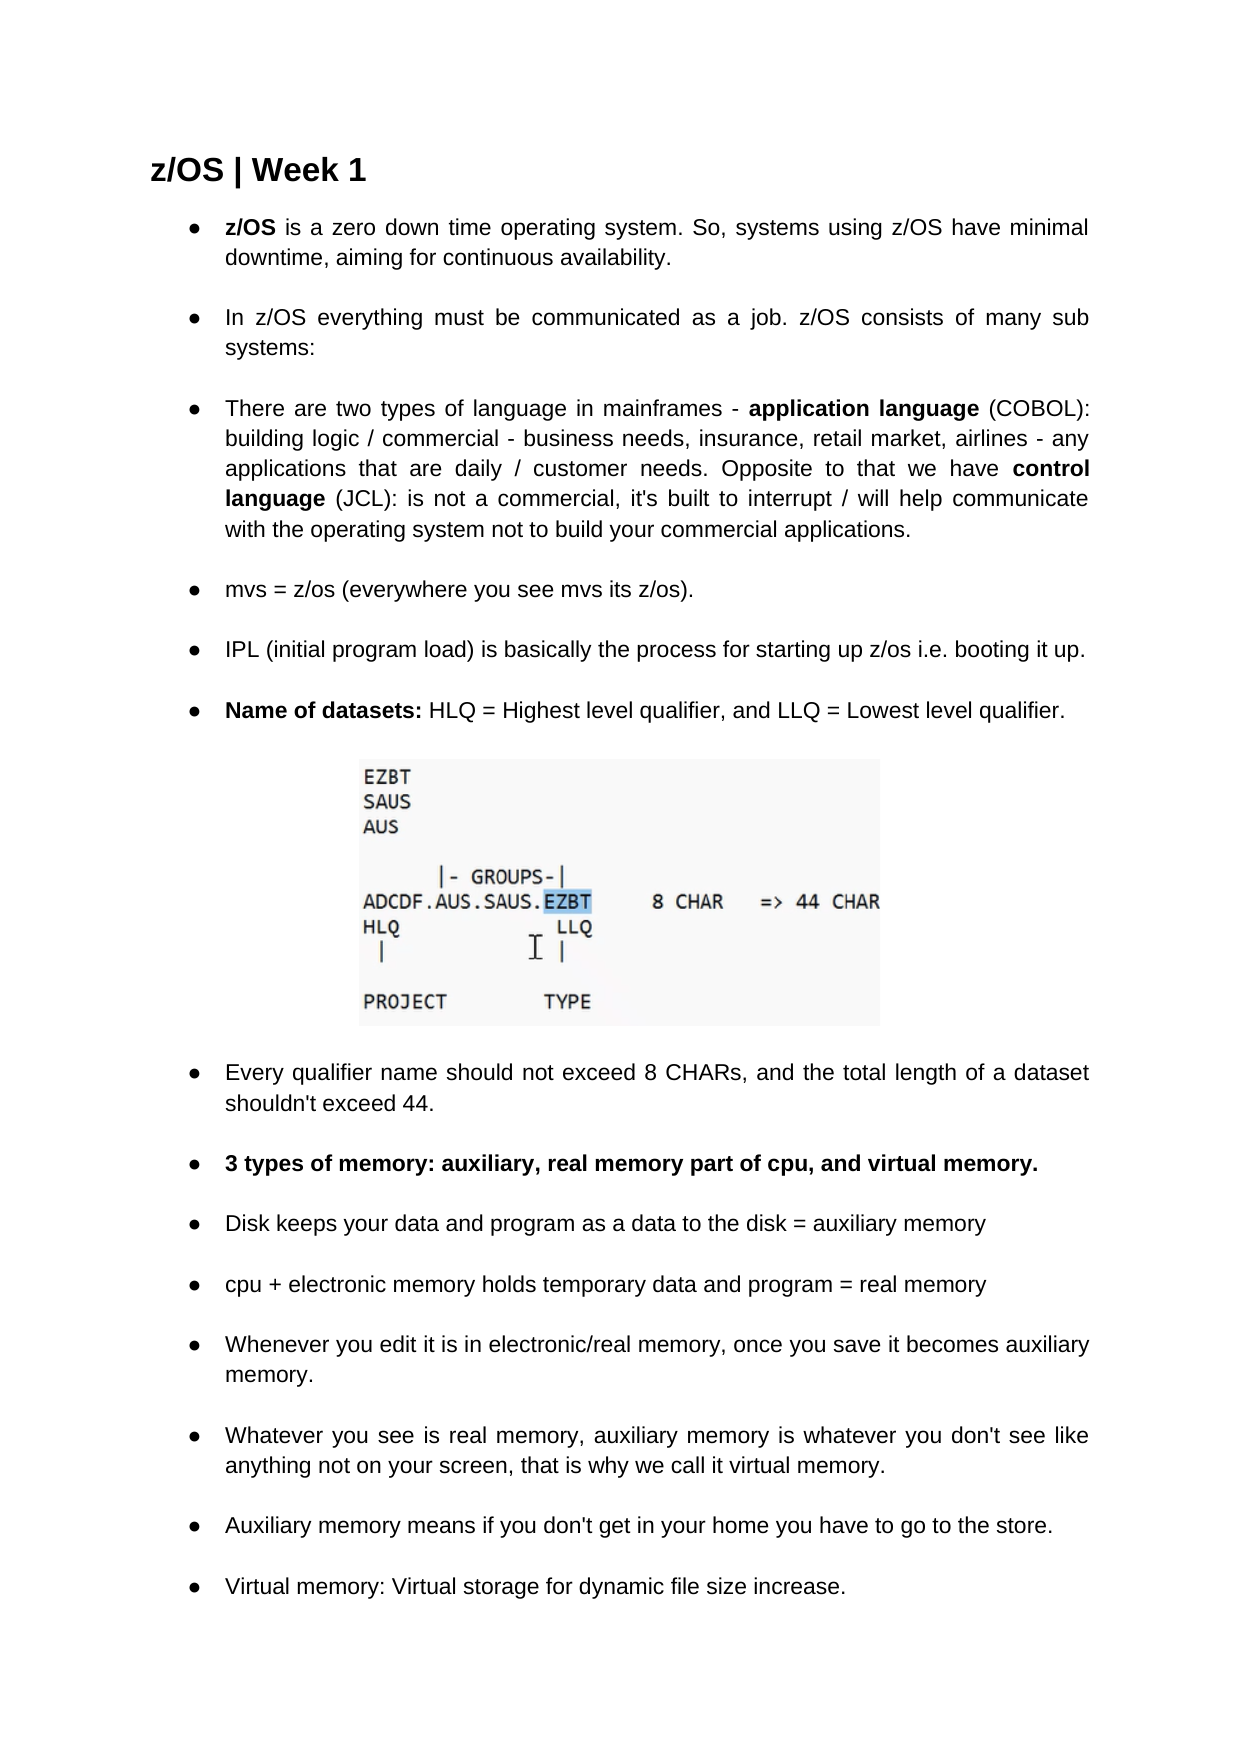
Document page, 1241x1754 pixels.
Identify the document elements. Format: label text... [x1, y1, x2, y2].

list IPL (initial program load) is basically the process for starting up z/os i.e. booting it up. [187, 636, 1090, 663]
list Virtual memory: Virtual storage for dynamic file size increase. [187, 1573, 1090, 1599]
list Name of datasets: HLQ = Highest level qualifier, and LLQ = Lowest level qualifier. [187, 697, 1090, 723]
list Every qualifier name should not exceed 8 CHARs, and the total length of a dataset shouldn't exceed 44. [187, 1059, 1090, 1116]
list cpu + electronic memory holds temporary data and program = real memory [187, 1271, 1090, 1297]
list Whatever you see is real memory, auxiliary memory is whatever you don't see like anything not on your screen, that is why we call it virtual memory. [187, 1422, 1090, 1478]
picture [359, 756, 881, 1026]
list Auxiliary memory means if you don't get in your home you have to go to the store. [187, 1512, 1090, 1539]
list z/OS is a zero down time operating system. So, systems using z/OS have minimal downtime, aiming for continuous availability. [187, 213, 1090, 270]
list Whenever you edit it is in electronic/real memory, once you save it becomes auxiliary memory. [187, 1331, 1090, 1388]
list 3 types of memory: auxiliary, real memory part of cpu, and virtual memory. [187, 1150, 1090, 1176]
subtitle z/OS | Week 1 [150, 150, 1090, 188]
list In z/OS everything must be communicated as a job. z/OS consists of many sub systems: [187, 304, 1090, 361]
list Disk keeps your data and program as a data to the disk = auxiliary memory [187, 1210, 1090, 1237]
list There are two types of language in mainframes - application language (COBOL): building logic / commercial - business needs, insurance, retail market, airlines - any applications that are daily / customer needs. Opposite to that we have control language (JCL): is not a commercial, it's built to interrupt / will help communicate with the operating system not to build your commercial applications. [187, 395, 1090, 542]
list mvs = z/os (everywhere you see mvs its z/os). [187, 576, 1090, 602]
